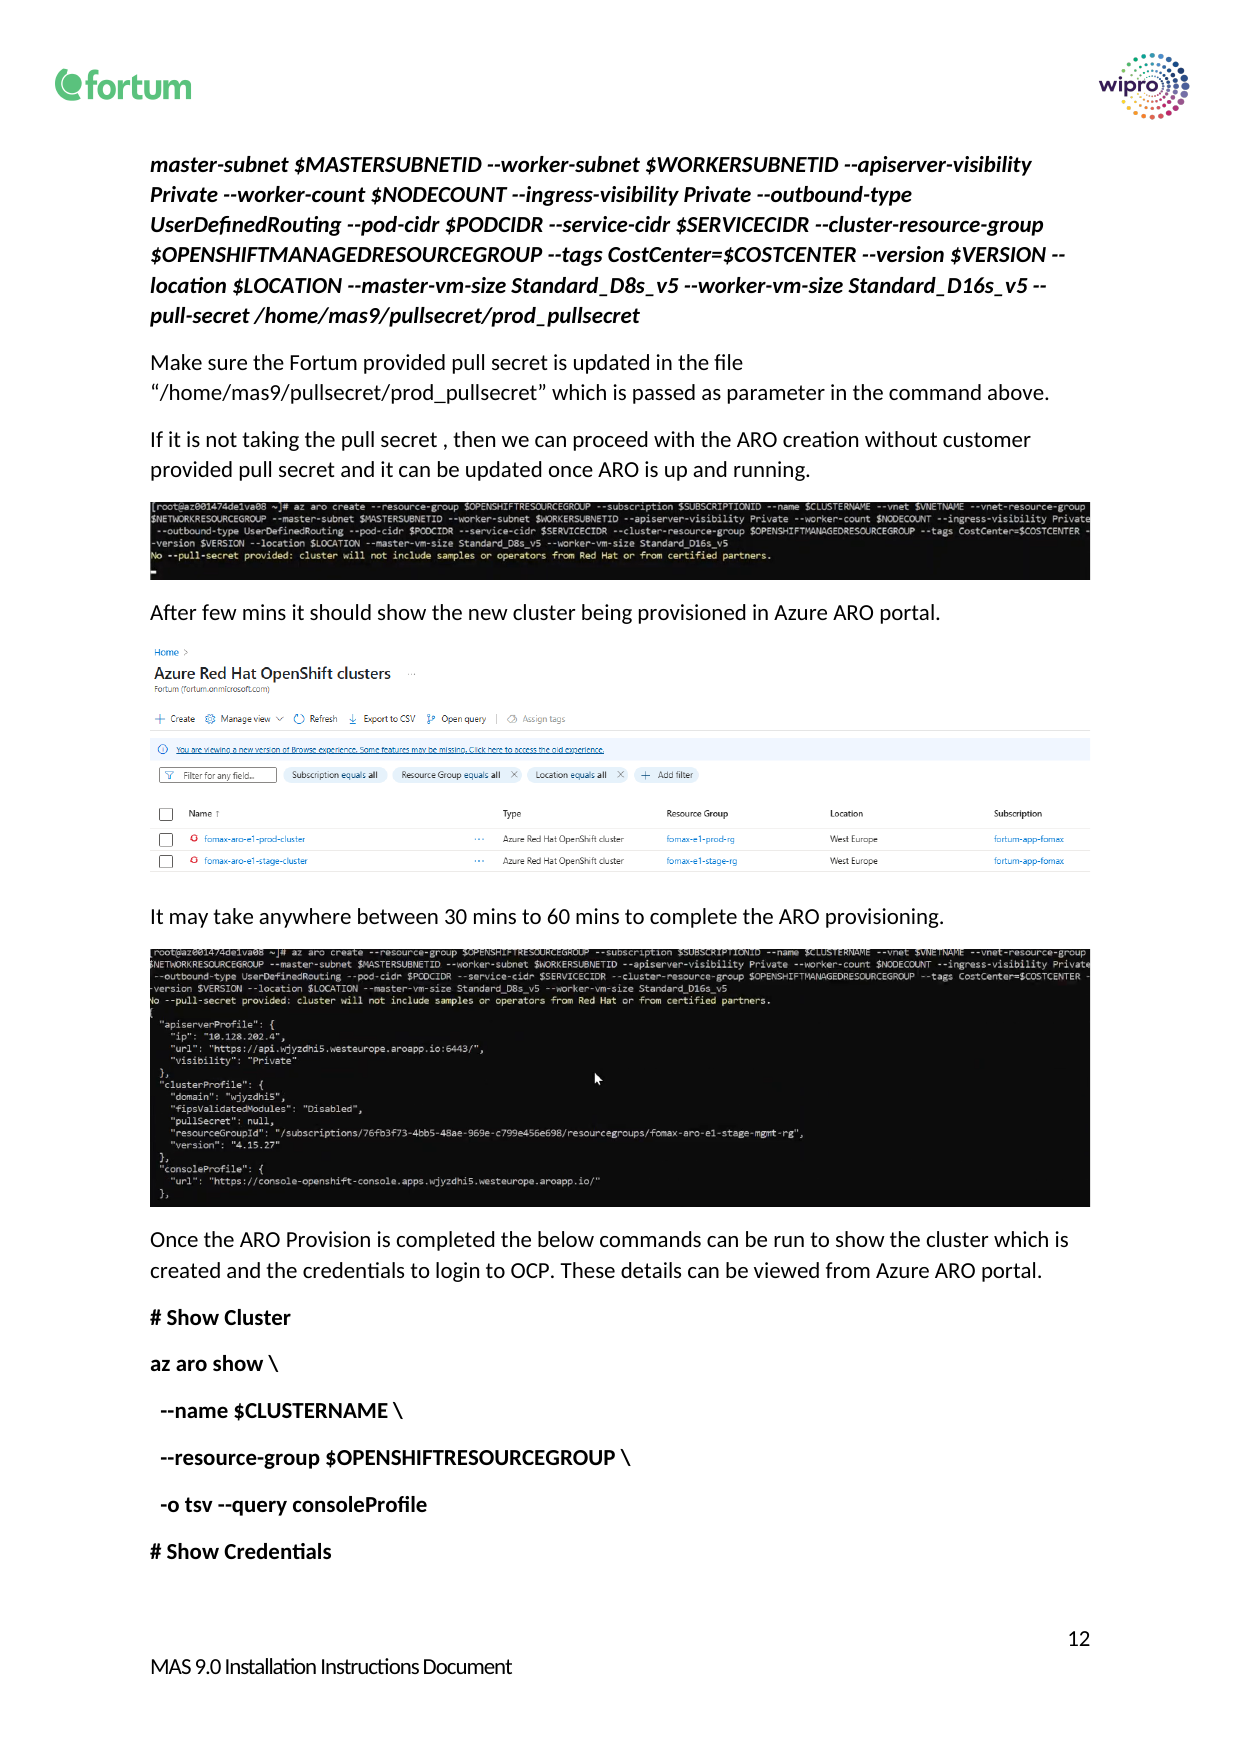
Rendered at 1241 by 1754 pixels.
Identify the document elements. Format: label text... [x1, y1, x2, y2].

text After few mins it should show the new cluster being provisioned in Azure ARO portal. [150, 598, 1090, 626]
text It may take anywhere between 30 mins to 60 mins to complete the ARO provisioning. [150, 902, 1090, 930]
text If it is not taking the pull secret , then we can proceed with the ARO creation without customer provided pull secret and it can be updated once ARO is up and running. [150, 425, 1090, 483]
text Make sure the Fortum provided pull secret is updated in the file “/home/mas9/pullsecret/prod_pullsecret” which is passed as parameter in the command above. [150, 348, 1090, 406]
picture [150, 502, 1091, 580]
text # Show Credentials [150, 1537, 1090, 1565]
text # Show Cluster [150, 1303, 1090, 1331]
text -o tsv --query consoleProfile [150, 1490, 1090, 1518]
picture [150, 645, 1091, 884]
picture [150, 949, 1091, 1207]
picture [1084, 30, 1204, 142]
text --resource-group $OPENSHIFTRESOURCEGROUP \ [150, 1443, 1090, 1471]
picture [53, 49, 193, 120]
text az aro show \ [150, 1349, 1090, 1377]
text Once the ARO Provision is completed the below commands can be run to show the cluster which is created and the credentials to login to OCP. These details can be viewed from Azure ARO portal. [150, 1226, 1090, 1284]
text --name $CLUSTERNAME \ [150, 1396, 1090, 1424]
